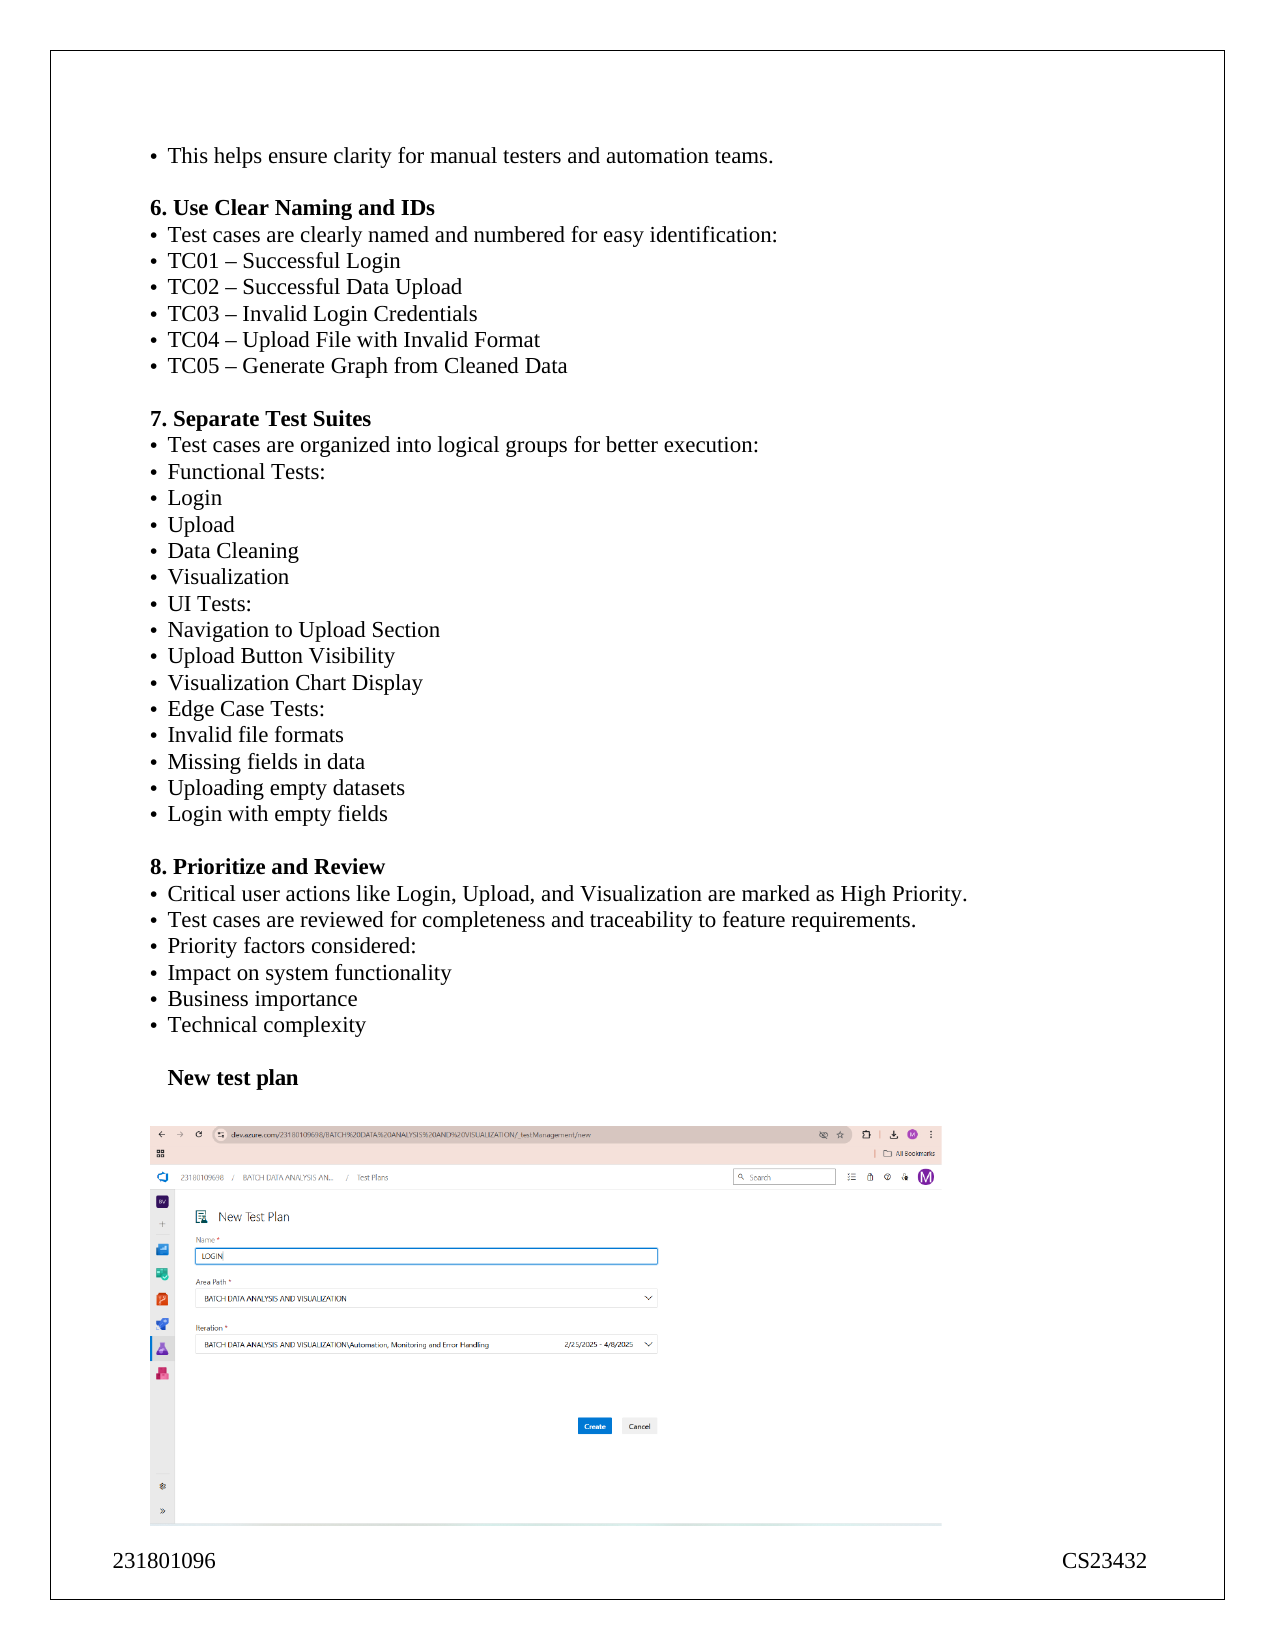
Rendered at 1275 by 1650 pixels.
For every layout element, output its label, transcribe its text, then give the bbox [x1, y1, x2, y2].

list Business importance [150, 985, 1162, 1011]
list Visualization Chart Display [150, 669, 1162, 695]
list Data Cleaning [150, 537, 1162, 563]
list Test cases are clearly named and numbered for easy identification: [150, 221, 1162, 247]
list Priority factors considered: [150, 932, 1162, 959]
list Edge Case Tests: [150, 695, 1162, 721]
list Functional Tests: [150, 458, 1162, 484]
list New test plan [167, 1038, 1162, 1090]
picture [150, 1126, 942, 1526]
list Technical complexity [150, 1011, 1162, 1038]
list TC05 – Generate Graph from Cleaned Data [150, 352, 1162, 379]
list Uploading empty datasets [150, 774, 1162, 801]
list Invalid file formats [150, 721, 1162, 748]
list Upload [150, 511, 1162, 537]
text 8. Prioritize and Review [150, 853, 1162, 879]
list Test cases are reviewed for completeness and traceability to feature requirements. [150, 906, 1162, 932]
list Navigation to Upload Section [150, 616, 1162, 642]
list Visualization [150, 563, 1162, 590]
list TC04 – Upload File with Invalid Format [150, 326, 1162, 352]
list This helps ensure clarity for manual testers and automation teams. [150, 142, 1162, 168]
text 7. Separate Test Suites [150, 405, 1162, 432]
list TC03 – Invalid Login Credentials [150, 300, 1162, 326]
list Login with empty fields [150, 801, 1162, 827]
list TC01 – Successful Login [150, 247, 1162, 273]
list Test cases are organized into logical groups for better execution: [150, 432, 1162, 458]
list Upload Button Visibility [150, 642, 1162, 669]
list Login [150, 484, 1162, 511]
list UI Tests: [150, 590, 1162, 616]
list Missing fields in data [150, 748, 1162, 774]
list Critical user actions like Login, Upload, and Visualization are marked as High Priority. [150, 879, 1162, 906]
list Impact on system functionality [150, 959, 1162, 985]
list TC02 – Successful Data Upload [150, 273, 1162, 300]
text 6. Use Clear Naming and IDs [150, 194, 1162, 221]
